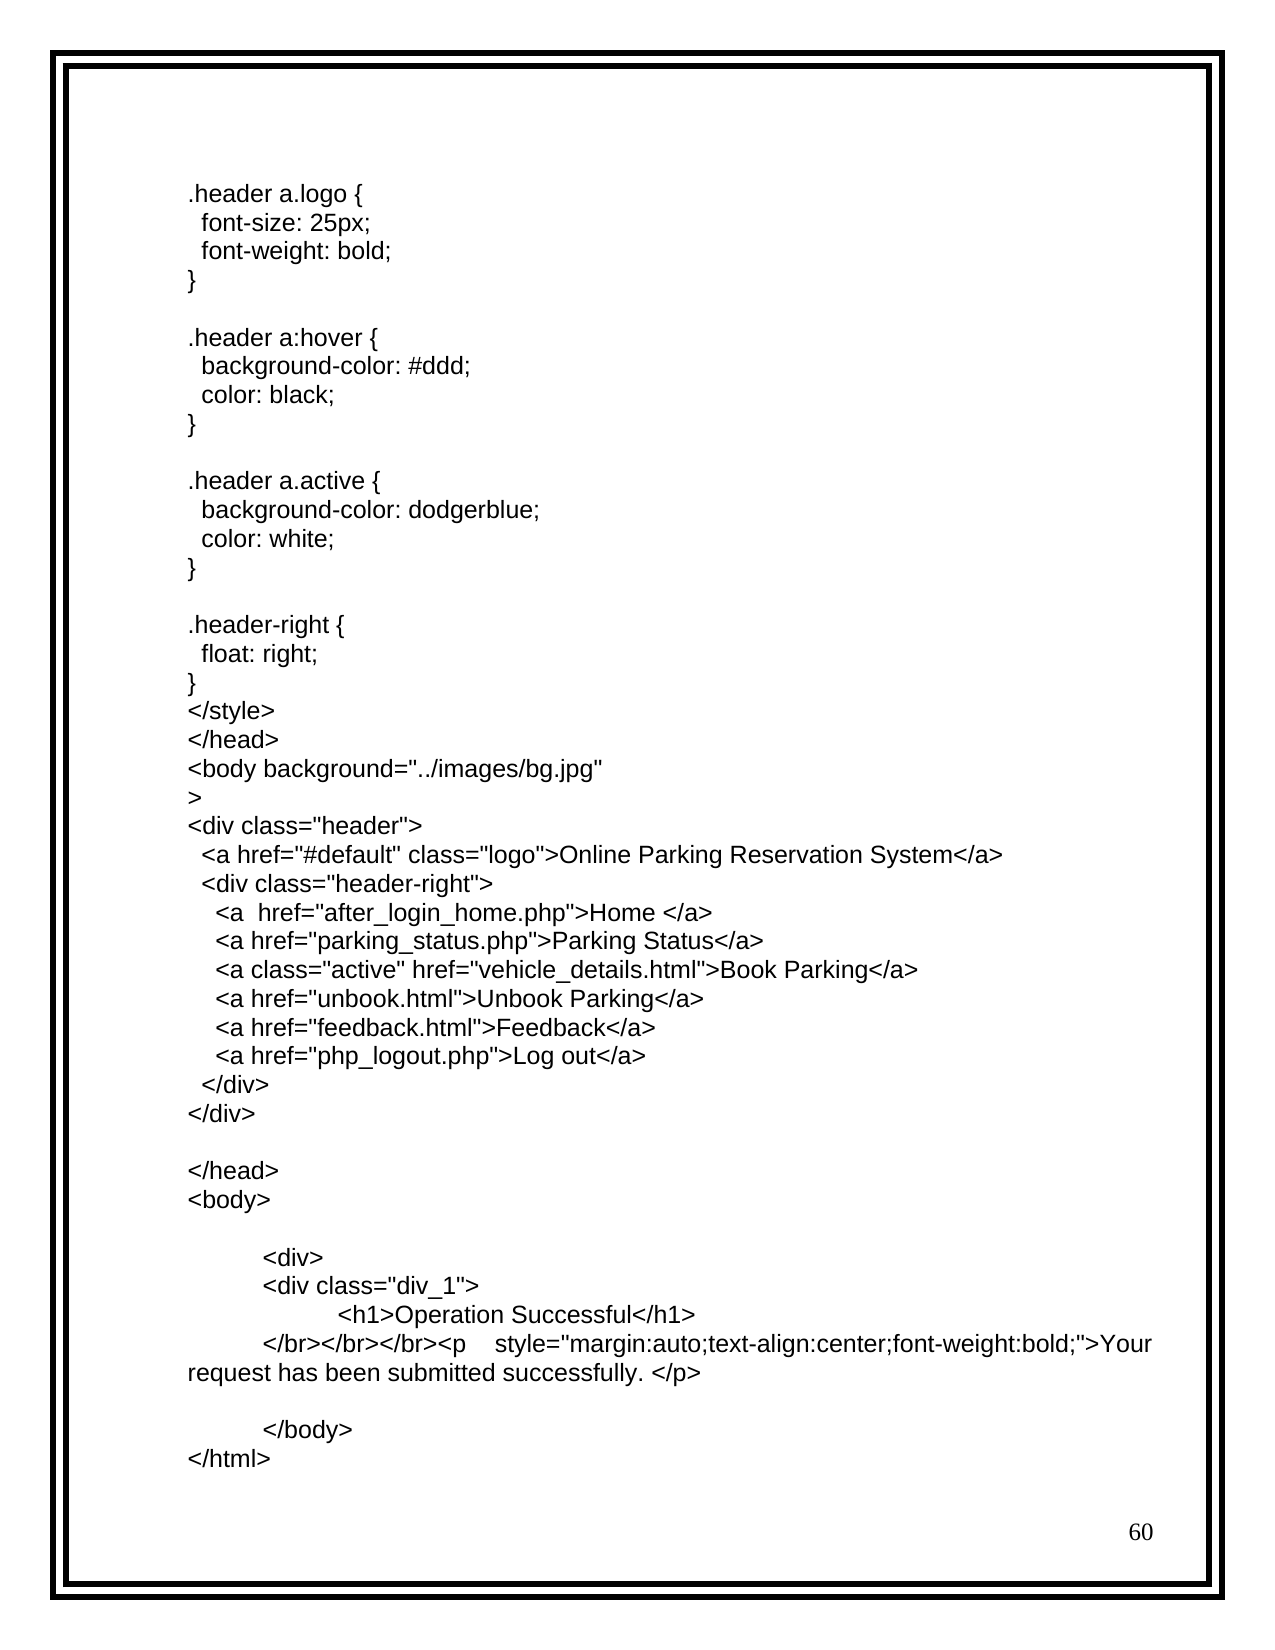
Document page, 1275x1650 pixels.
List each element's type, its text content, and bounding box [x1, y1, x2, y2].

text <a class="active" href="vehicle_details.html">Book Parking</a> [187, 955, 1153, 984]
text <body> [187, 1185, 1153, 1214]
text <a href="after_login_home.php">Home </a> [187, 897, 1153, 926]
text <div class="header-right"> [187, 869, 1153, 897]
text </html> [187, 1444, 1153, 1472]
text <a href="parking_status.php">Parking Status</a> [187, 926, 1153, 955]
text <div> [187, 1242, 1153, 1271]
text background-color: #ddd; [187, 351, 1153, 380]
text } [187, 265, 1153, 294]
text <body background="../images/bg.jpg" [187, 754, 1153, 782]
text color: black; [187, 380, 1153, 409]
text <a href="#default" class="logo">Online Parking Reservation System</a> [187, 840, 1153, 869]
text </style> [187, 696, 1153, 725]
text <a href="unbook.html">Unbook Parking</a> [187, 984, 1153, 1012]
text <h1>Operation Successful</h1> [187, 1300, 1153, 1329]
text color: white; [187, 524, 1153, 552]
text .header-right { [187, 610, 1153, 639]
text } [187, 552, 1153, 581]
text <a href="php_logout.php">Log out</a> [187, 1041, 1153, 1070]
text .header a:hover { [187, 322, 1153, 351]
text } [187, 667, 1153, 696]
text } [187, 409, 1153, 437]
text </div> [187, 1099, 1153, 1127]
text <a href="feedback.html">Feedback</a> [187, 1012, 1153, 1041]
text </head> [187, 725, 1153, 754]
text </div> [187, 1070, 1153, 1099]
text .header a.active { [187, 466, 1153, 495]
text </head> [187, 1156, 1153, 1185]
text float: right; [187, 639, 1153, 667]
text </body> [187, 1415, 1153, 1444]
text </br></br></br><p style="margin:auto;text-align:center;font-weight:bold;">Your request has been submitted successfully. </p> [187, 1329, 1153, 1386]
text background-color: dodgerblue; [187, 495, 1153, 524]
text <div class="div_1"> [187, 1271, 1153, 1300]
text .header a.logo { [187, 179, 1153, 207]
text font-weight: bold; [187, 236, 1153, 265]
text <div class="header"> [187, 811, 1153, 840]
text font-size: 25px; [187, 207, 1153, 236]
text > [187, 782, 1153, 811]
